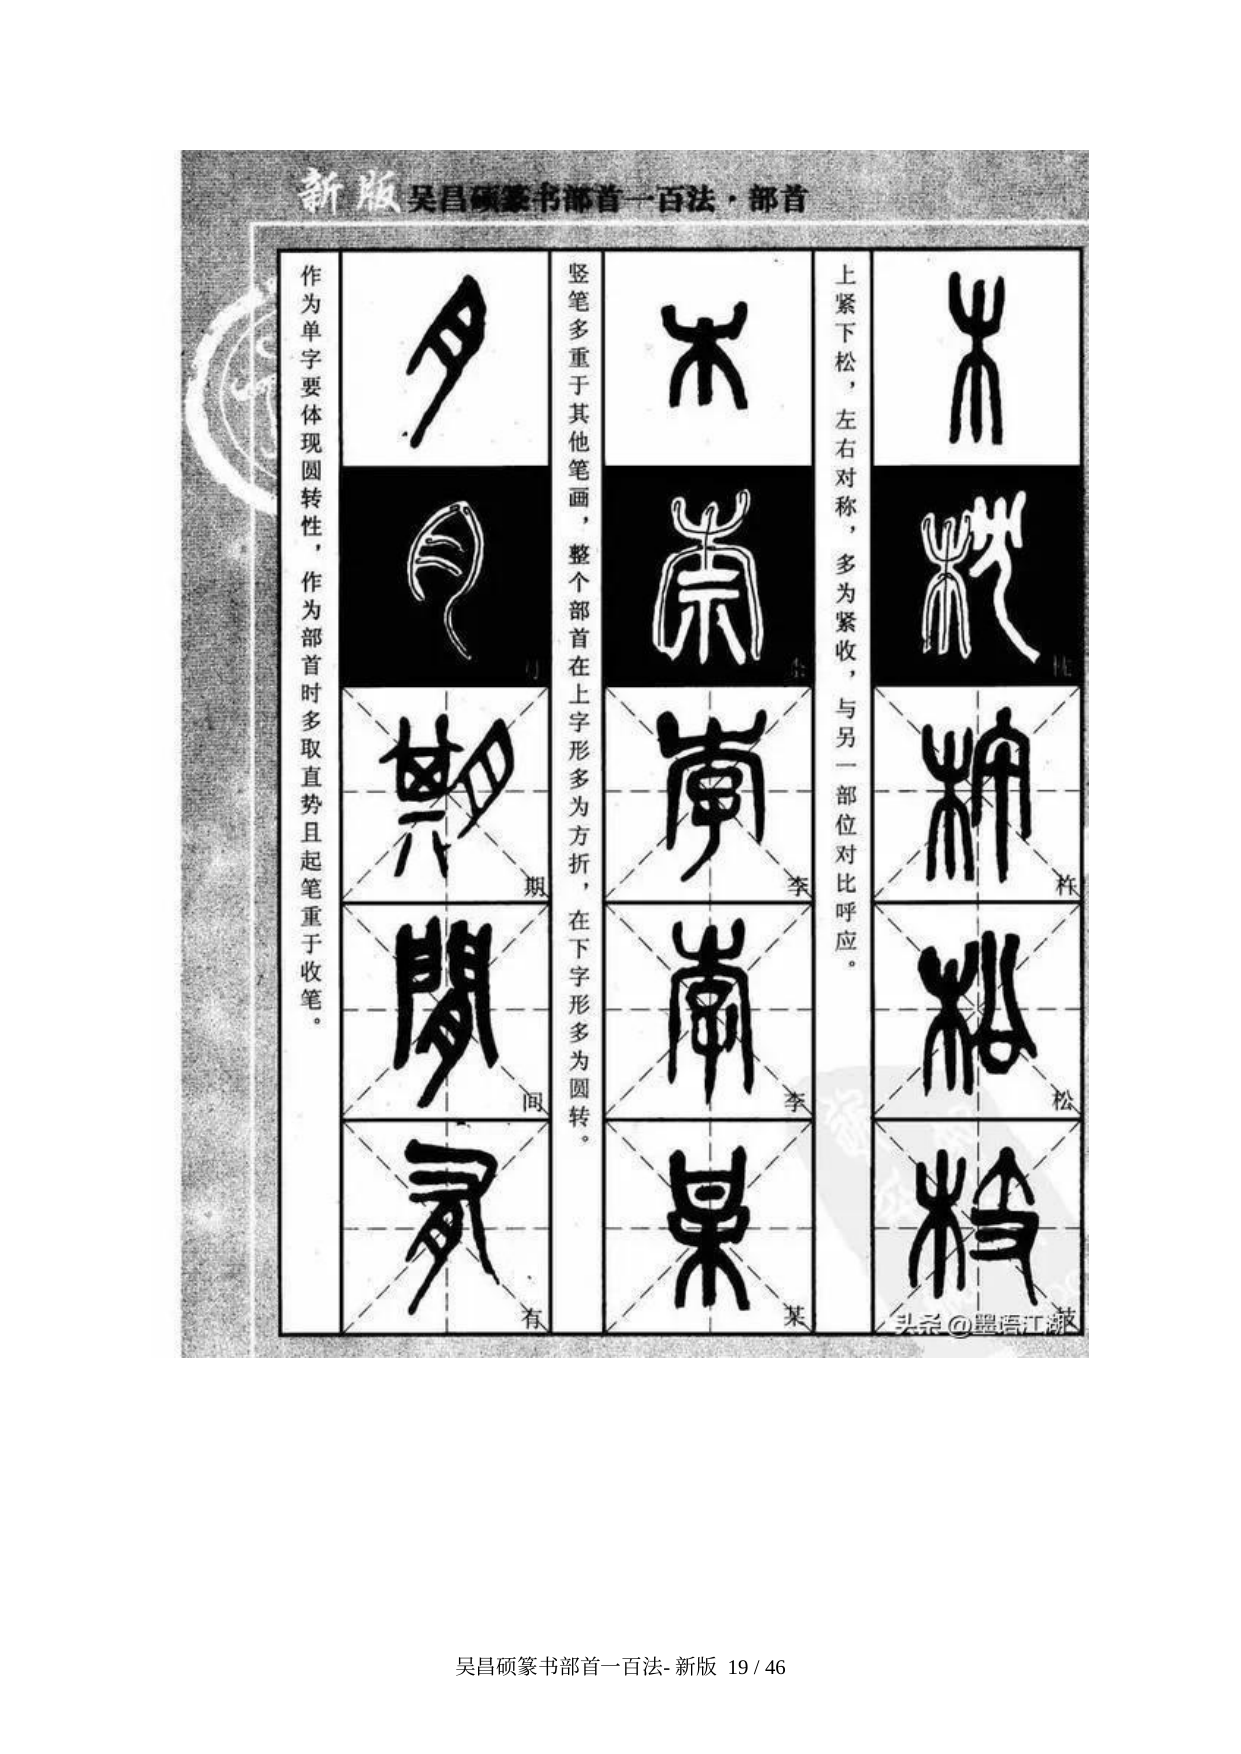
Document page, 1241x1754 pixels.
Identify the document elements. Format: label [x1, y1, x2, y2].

picture [151, 150, 1089, 1358]
